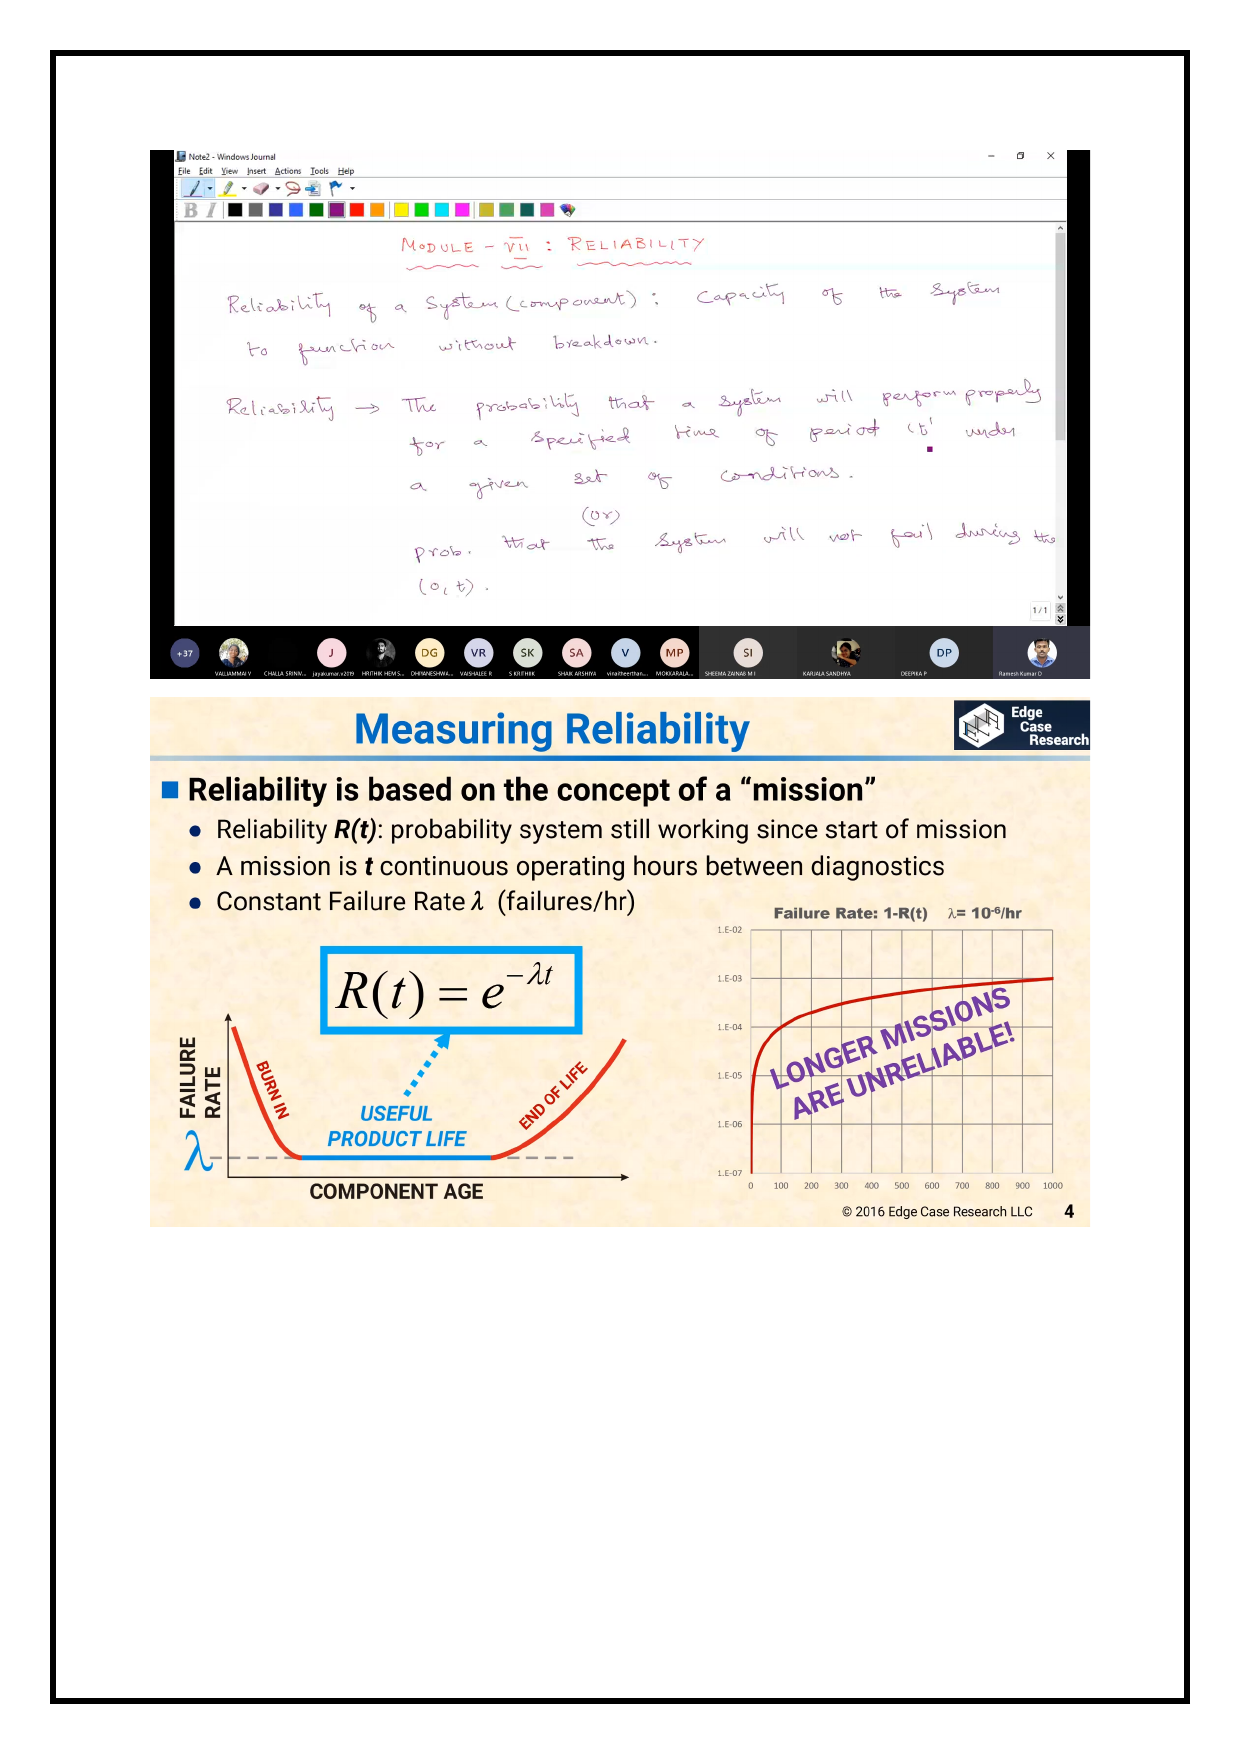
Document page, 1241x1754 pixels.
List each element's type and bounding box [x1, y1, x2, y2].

picture [150, 150, 1091, 679]
picture [150, 697, 1091, 1227]
